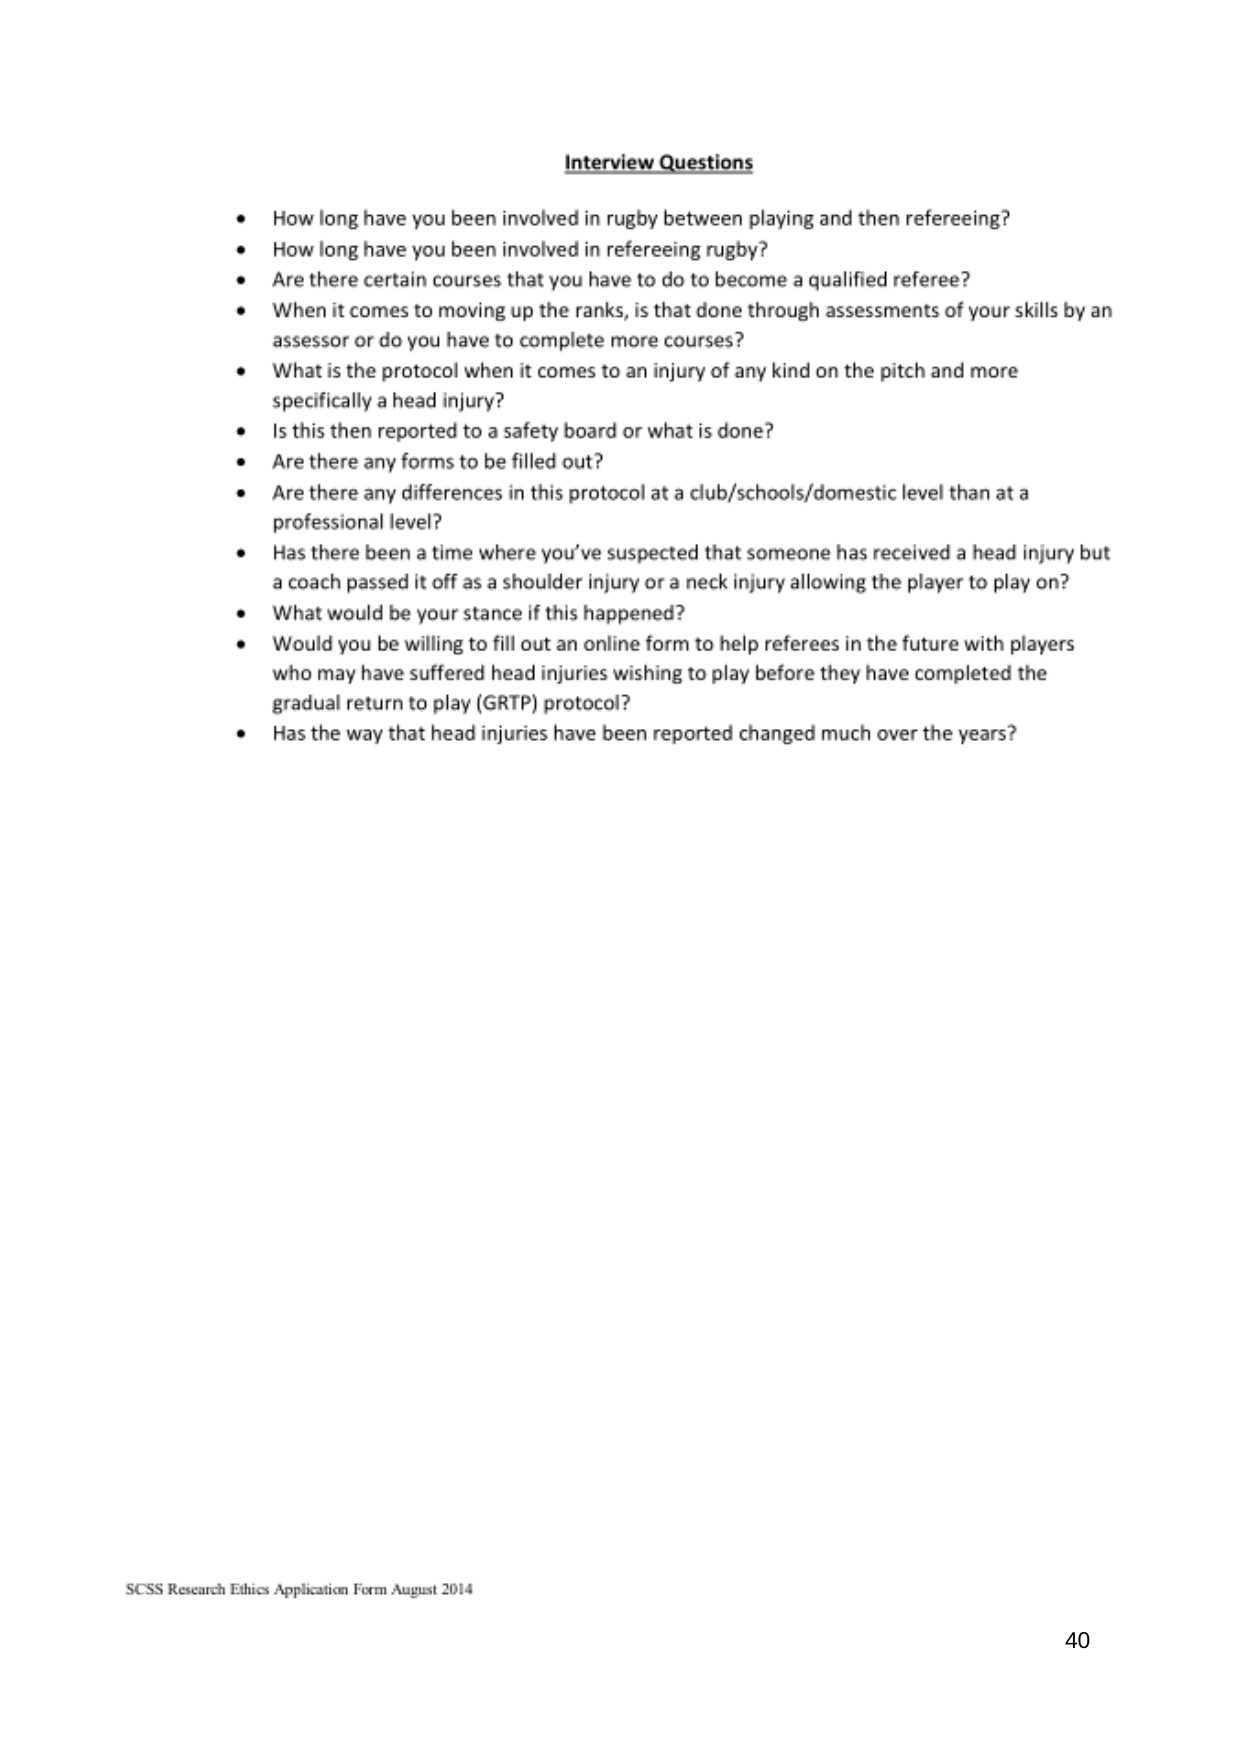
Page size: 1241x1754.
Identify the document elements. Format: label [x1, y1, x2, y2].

picture [117, 150, 1138, 1604]
